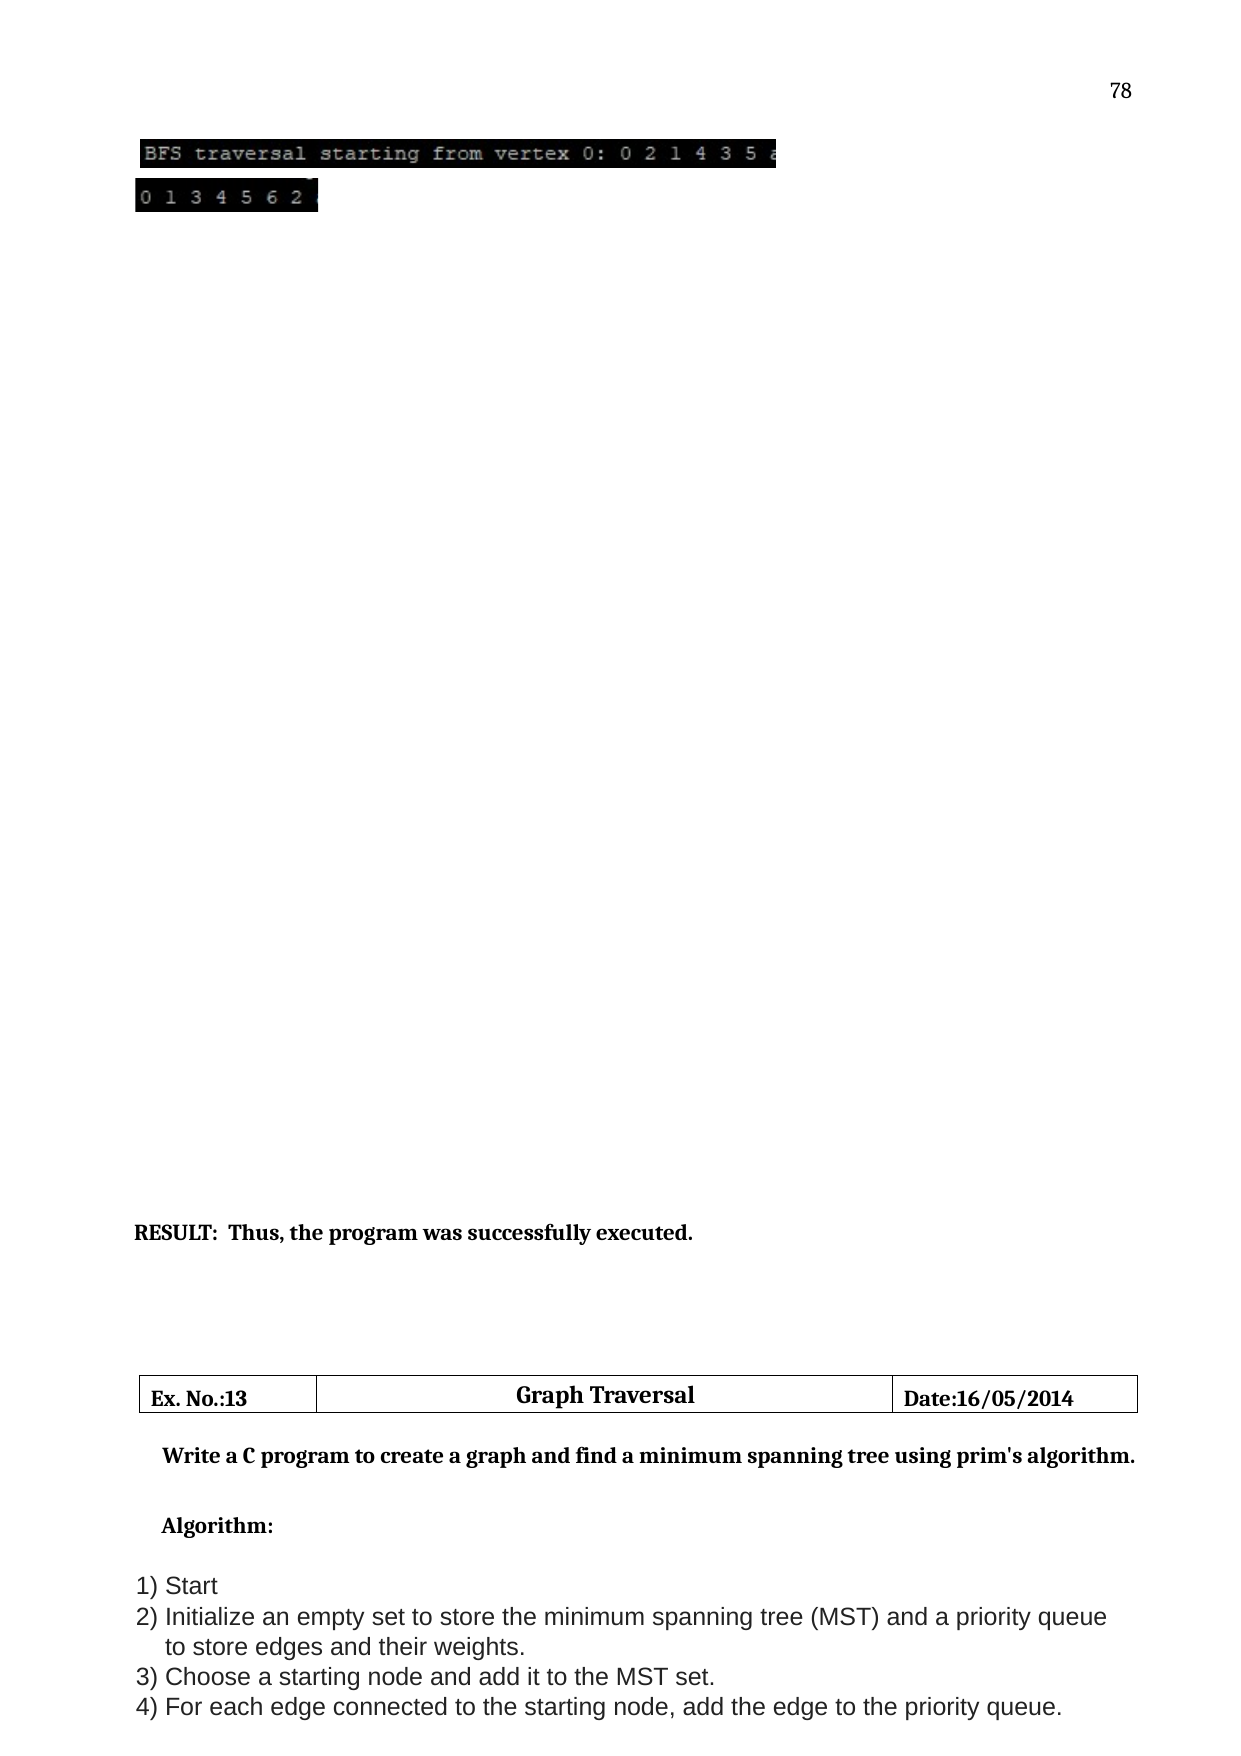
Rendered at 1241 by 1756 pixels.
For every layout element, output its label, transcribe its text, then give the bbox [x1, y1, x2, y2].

picture [135, 178, 319, 212]
text Algorithm: [161, 1513, 1136, 1539]
picture [140, 139, 776, 168]
text Write a C program to create a graph and find a minimum spanning tree using prim's algorithm. [136, 1443, 1136, 1470]
table_header Graph Traversal [317, 1376, 892, 1412]
text RESULT: Thus, the program was successfully executed. [134, 1220, 1136, 1246]
table_header Ex. No.:13 [140, 1376, 316, 1412]
list Choose a starting node and add it to the MST set. [136, 1662, 1136, 1691]
list For each edge connected to the starting node, add the edge to the priority queue. [136, 1692, 1136, 1721]
table_header Date:16/05/2014 [893, 1376, 1137, 1412]
list Start [136, 1571, 1136, 1600]
list Initialize an empty set to store the minimum spanning tree (MST) and a priority queue to store edges and their weights. [136, 1602, 1136, 1660]
